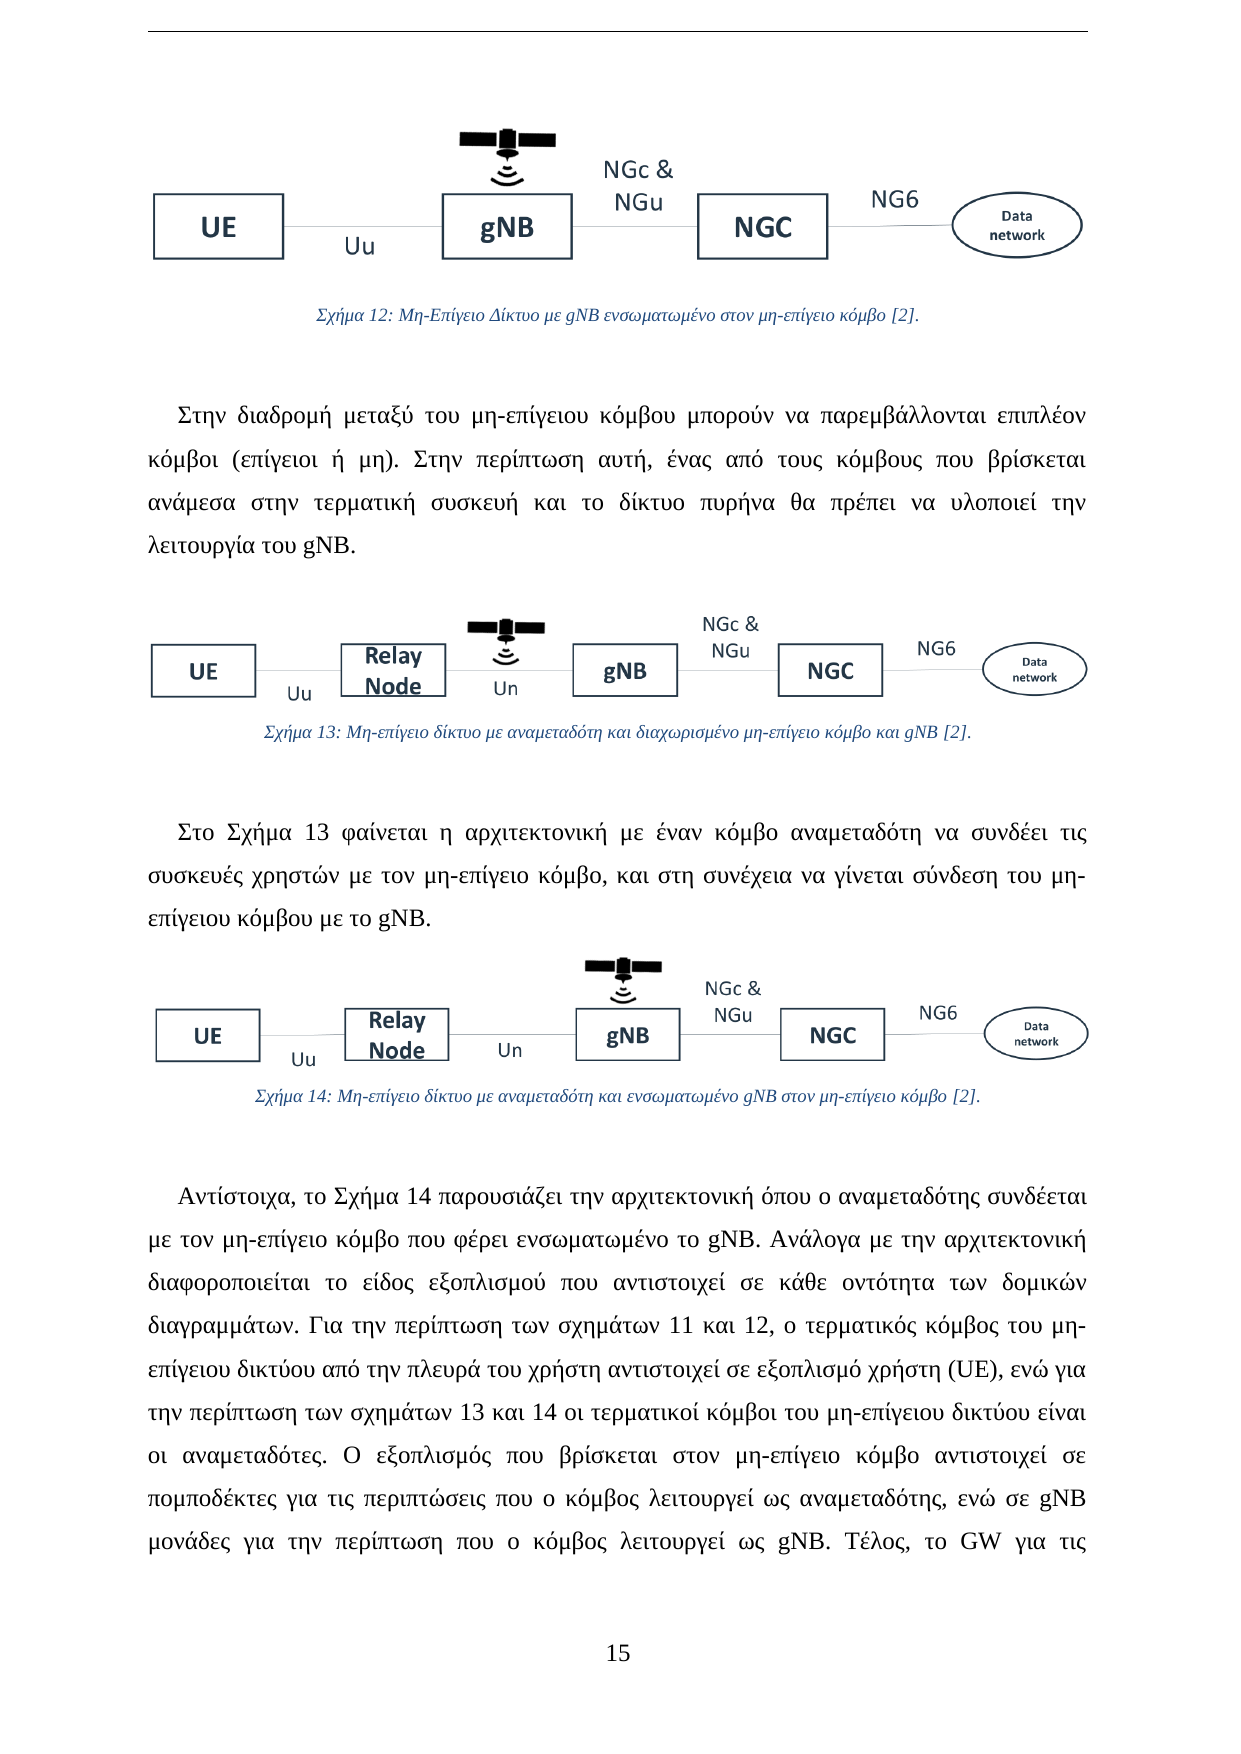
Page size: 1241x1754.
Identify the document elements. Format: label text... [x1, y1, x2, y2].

text Στην διαδρομή μεταξύ του μη-επίγειου κόμβου μπορούν να παρεμβάλλονται επιπλέον κόμβοι (επίγειοι ή μη). Στην περίπτωση αυτή, ένας από τους κόμβους που βρίσκεται ανάμεσα στην τερματική συσκευή και το δίκτυο πυρήνα θα πρέπει να υλοποιεί την λειτουργία του gNB. [148, 401, 1088, 559]
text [148, 1181, 1088, 1555]
picture [147, 946, 1090, 1071]
text Στο Σχήμα 13 φαίνεται η αρχιτεκτονική με έναν κόμβο αναμεταδότη να συνδέει τις συσκευές χρηστών με τον μη-επίγειο κόμβο, και στη συνέχεια να γίνεται σύνδεση του μη-επίγειου κόμβου με το gNB. [148, 817, 1088, 932]
text Σχήμα 12: Μη-Επίγειο Δίκτυο με gNB ενσωματωμένο στον μη-επίγειο κόμβο. [148, 304, 1088, 326]
picture [147, 616, 1090, 707]
text Σχήμα 13: Μη-επίγειο δίκτυο με αναμεταδότη και διαχωρισμένο μη-επίγειο κόμβο και gNB. [148, 721, 1088, 742]
picture [147, 104, 1090, 290]
text Σχήμα 14: Μη-επίγειο δίκτυο με αναμεταδότη και ενσωματωμένο gNB στον μη-επίγειο κόμβο. [148, 1085, 1088, 1106]
